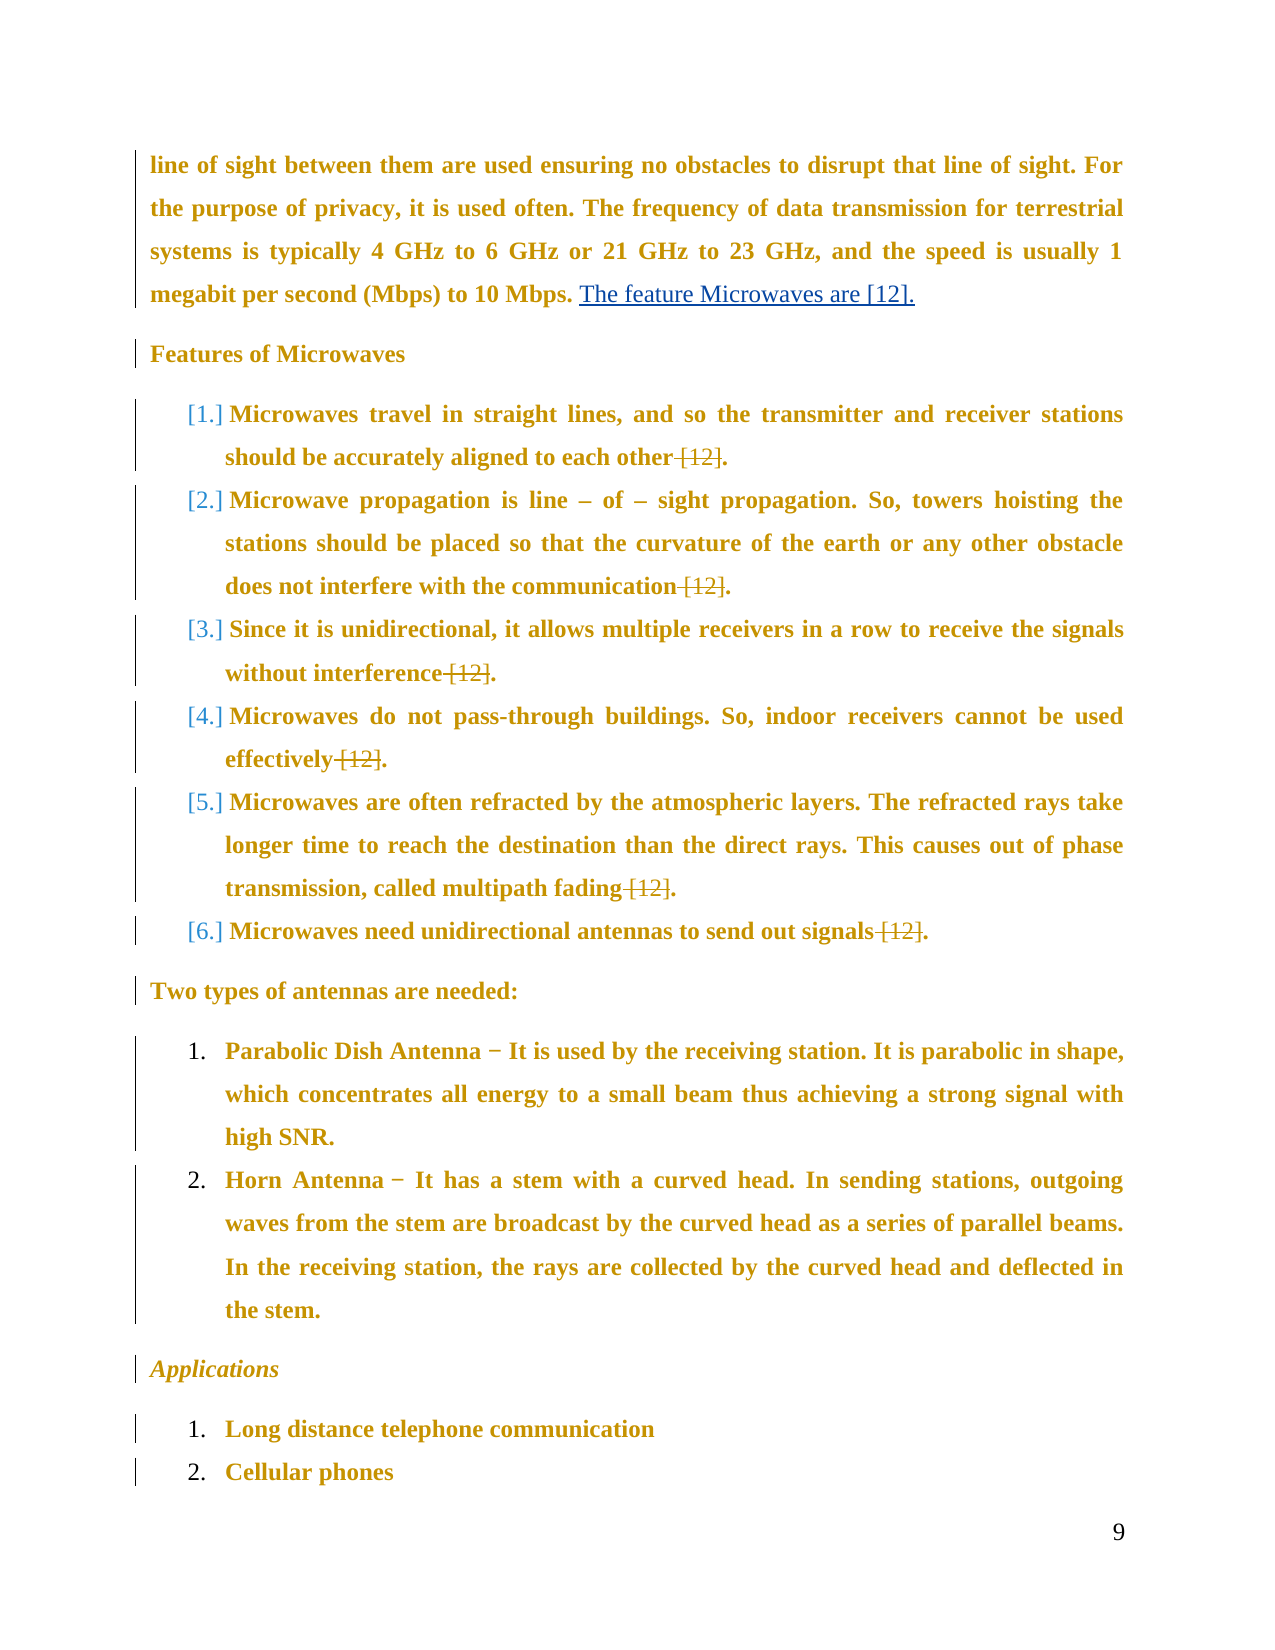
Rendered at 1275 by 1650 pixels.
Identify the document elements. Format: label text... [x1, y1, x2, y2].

list Microwaves need unidirectional antennas to send out signals. [187, 916, 1125, 945]
list Microwave propagation is line – of – sight propagation. So, towers hoisting the stations should be placed so that the curvature of the earth or any other obstacle does not interfere with the communication. [187, 485, 1125, 600]
list Microwaves travel in straight lines, and so the transmitter and receiver stations should be accurately aligned to each other. [187, 399, 1125, 471]
list Long distance telephone communication [187, 1414, 1125, 1443]
list Microwaves are often refracted by the atmospheric layers. The refracted rays take longer time to reach the destination than the direct rays. This causes out of phase transmission, called multipath fading. [187, 787, 1125, 902]
text Features of Microwaves [150, 339, 1125, 368]
list Microwaves do not pass-through buildings. So, indoor receivers cannot be used effectively. [187, 701, 1125, 773]
list Since it is unidirectional, it allows multiple receivers in a row to receive the signals without interference. [187, 614, 1125, 686]
list Parabolic Dish Antenna − It is used by the receiving station. It is parabolic in shape, which concentrates all energy to a small beam thus achieving a strong signal with high SNR. [187, 1036, 1125, 1151]
list Horn Antenna − It has a stem with a curved head. In sending stations, outgoing waves from the stem are broadcast by the curved head as a series of parallel beams. In the receiving station, the rays are collected by the curved head and deflected in the stem. [187, 1165, 1125, 1323]
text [150, 150, 1125, 308]
text Two types of antennas are needed: [150, 976, 1125, 1005]
text Applications [150, 1354, 1125, 1383]
list Cellular phones [187, 1457, 1125, 1486]
